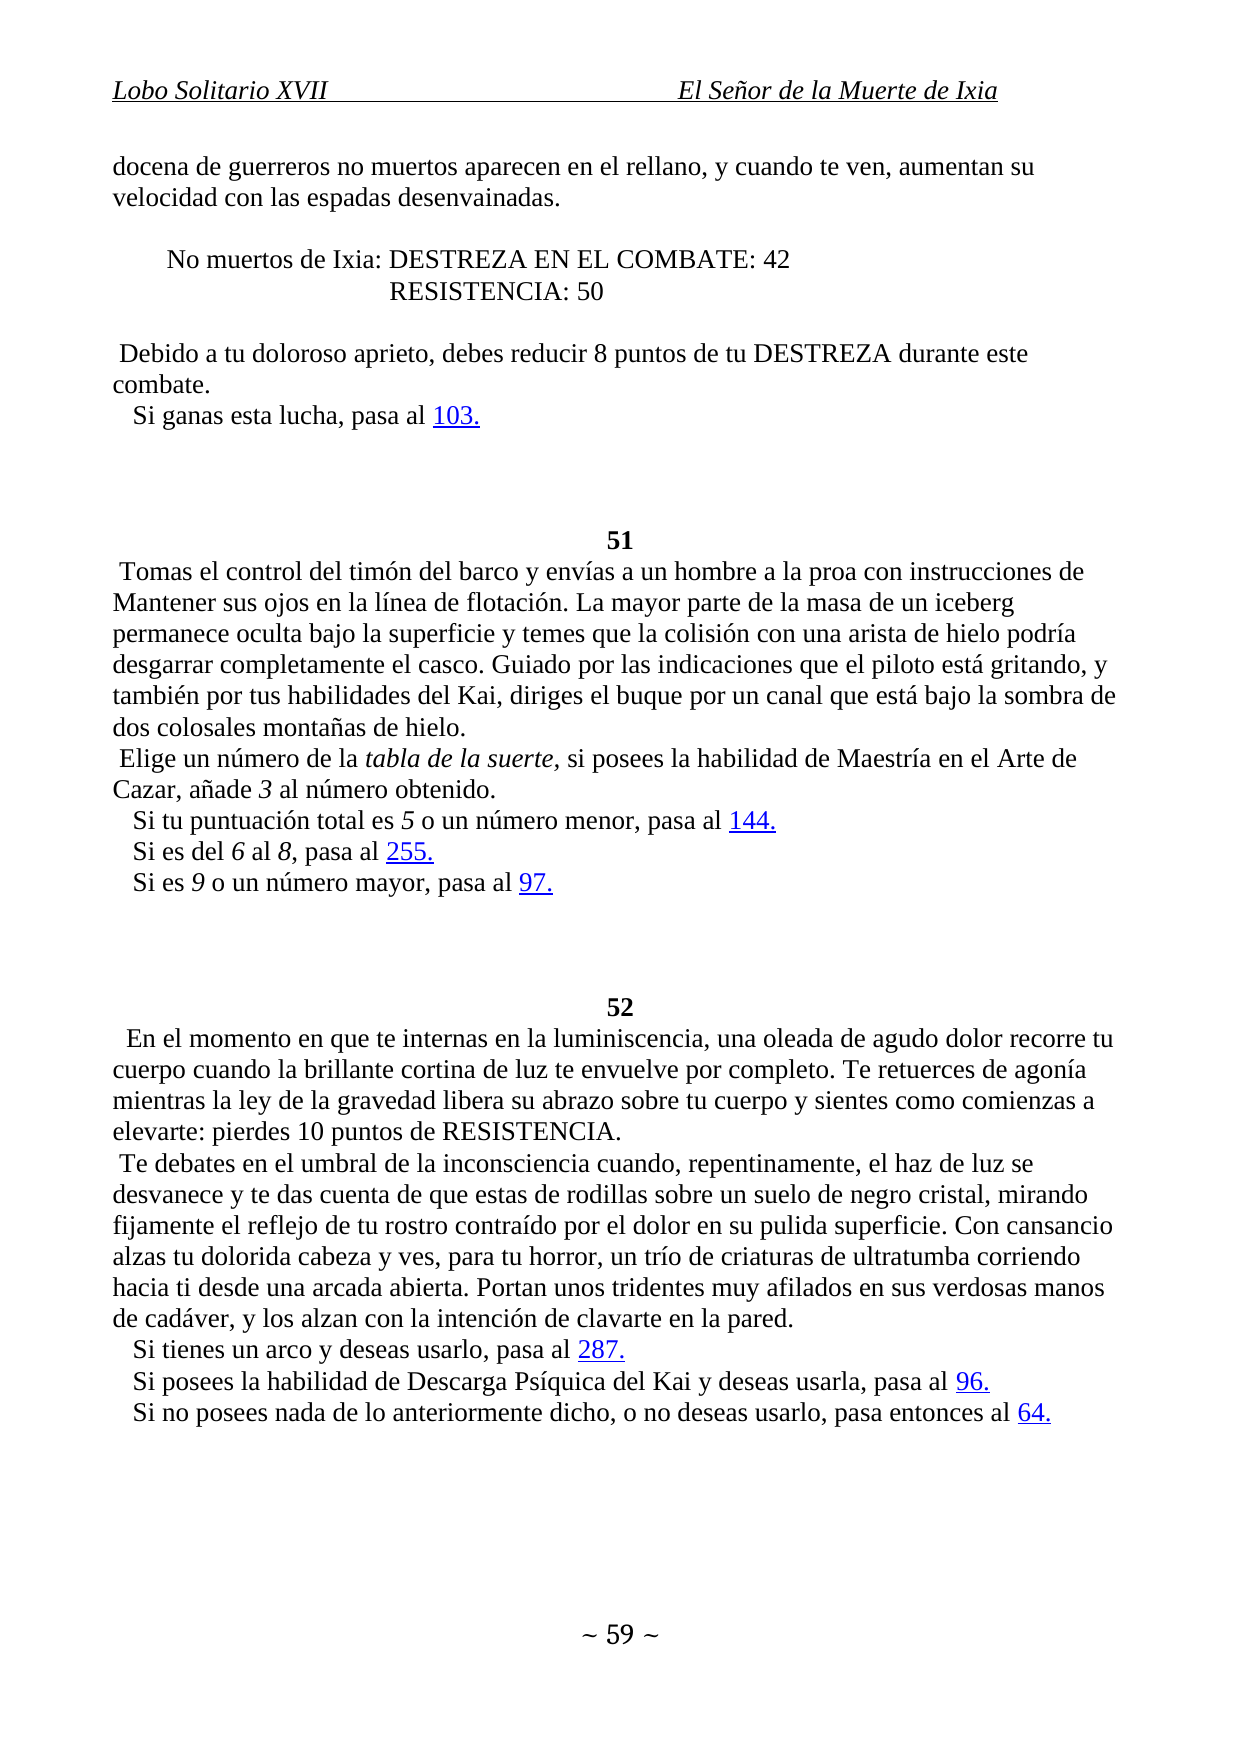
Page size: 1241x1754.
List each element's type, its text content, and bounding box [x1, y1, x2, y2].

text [112, 150, 1128, 212]
text Si no posees nada de lo anteriormente dicho, o no deseas usarlo, pasa entonces al 64. [112, 1396, 1128, 1427]
text Si posees la habilidad de Descarga Psíquica del Kai y deseas usarla, pasa al 96. [112, 1365, 1128, 1396]
text Elige un número de la tabla de la suerte, si posees la habilidad de Maestría en el Arte de Cazar, añade 3 al número obtenido. [112, 742, 1128, 804]
text Mantener sus ojos en la línea de flotación. La mayor parte de la masa de un iceberg permanece oculta bajo la superficie y temes que la colisión con una arista de hielo podría desgarrar completamente el casco. Guiado por las indicaciones que el piloto está gritando, y también por tus habilidades del Kai, diriges el buque por un canal que está bajo la sombra de dos colosales montañas de hielo. [112, 586, 1128, 742]
text No muertos de Ixia: DESTREZA EN EL COMBATE: 42 [112, 243, 1128, 274]
text Tomas el control del timón del barco y envías a un hombre a la proa con instrucciones de [112, 555, 1128, 586]
text En el momento en que te internas en la luminiscencia, una oleada de agudo dolor recorre tu cuerpo cuando la brillante cortina de luz te envuelve por completo. Te retuerces de agonía mientras la ley de la gravedad libera su abrazo sobre tu cuerpo y sientes como comienzas a elevarte: pierdes 10 puntos de RESISTENCIA. [112, 1022, 1128, 1147]
text 51 [112, 524, 1128, 555]
text 52 [112, 991, 1128, 1022]
text Si ganas esta lucha, pasa al 103. [112, 399, 1128, 430]
text Si es 9 o un número mayor, pasa al 97. [112, 866, 1128, 897]
text Debido a tu doloroso aprieto, debes reducir 8 puntos de tu DESTREZA durante este combate. [112, 337, 1128, 399]
text Si tienes un arco y deseas usarlo, pasa al 287. [112, 1333, 1128, 1365]
text Si tu puntuación total es 5 o un número menor, pasa al 144. [112, 804, 1128, 835]
text Si es del 6 al 8, pasa al 255. [112, 835, 1128, 866]
text RESISTENCIA: 50 [112, 274, 1128, 306]
text Te debates en el umbral de la inconsciencia cuando, repentinamente, el haz de luz se desvanece y te das cuenta de que estas de rodillas sobre un suelo de negro cristal, mirando fijamente el reflejo de tu rostro contraído por el dolor en su pulida superficie. Con cansancio alzas tu dolorida cabeza y ves, para tu horror, un trío de criaturas de ultratumba corriendo hacia ti desde una arcada abierta. Portan unos tridentes muy afilados en sus verdosas manos de cadáver, y los alzan con la intención de clavarte en la pared. [112, 1147, 1128, 1333]
